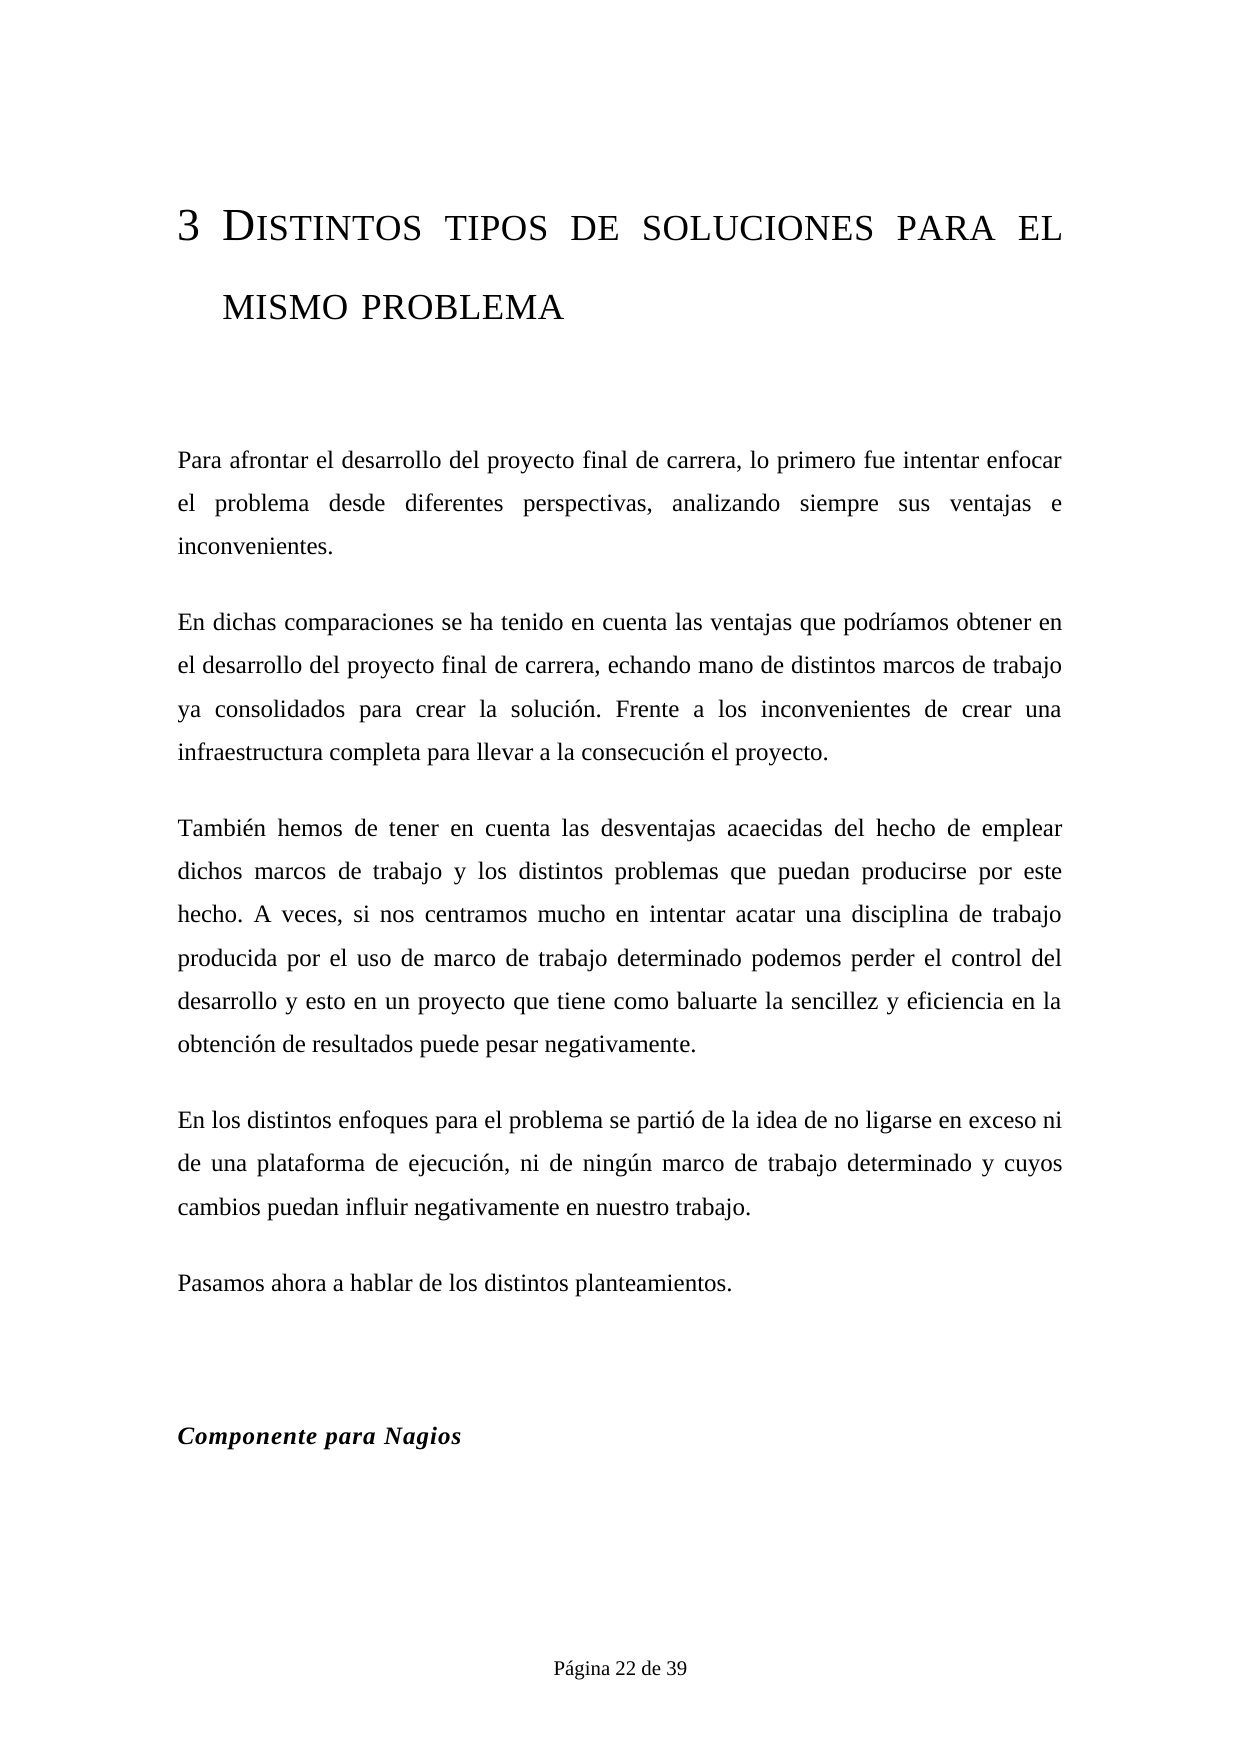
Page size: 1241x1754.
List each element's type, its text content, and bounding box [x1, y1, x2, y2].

subtitle Distintos tipos de soluciones para el mismo problema [177, 198, 1063, 329]
text En dichas comparaciones se ha tenido en cuenta las ventajas que podríamos obtener en el desarrollo del proyecto final de carrera, echando mano de distintos marcos de trabajo ya consolidados para crear la solución. Frente a los inconvenientes de crear una infraestructura completa para llevar a la consecución el proyecto. [177, 607, 1063, 766]
text Componente para Nagios [177, 1421, 1063, 1450]
text Pasamos ahora a hablar de los distintos planteamientos. [177, 1268, 1063, 1297]
text En los distintos enfoques para el problema se partió de la idea de no ligarse en exceso ni de una plataforma de ejecución, ni de ningún marco de trabajo determinado y cuyos cambios puedan influir negativamente en nuestro trabajo. [177, 1105, 1063, 1220]
text Para afrontar el desarrollo del proyecto final de carrera, lo primero fue intentar enfocar el problema desde diferentes perspectivas, analizando siempre sus ventajas e inconvenientes. [177, 445, 1063, 560]
text También hemos de tener en cuenta las desventajas acaecidas del hecho de emplear dichos marcos de trabajo y los distintos problemas que puedan producirse por este hecho. A veces, si nos centramos mucho en intentar acatar una disciplina de trabajo producida por el uso de marco de trabajo determinado podemos perder el control del desarrollo y esto en un proyecto que tiene como baluarte la sencillez y eficiencia en la obtención de resultados puede pesar negativamente. [177, 813, 1063, 1058]
